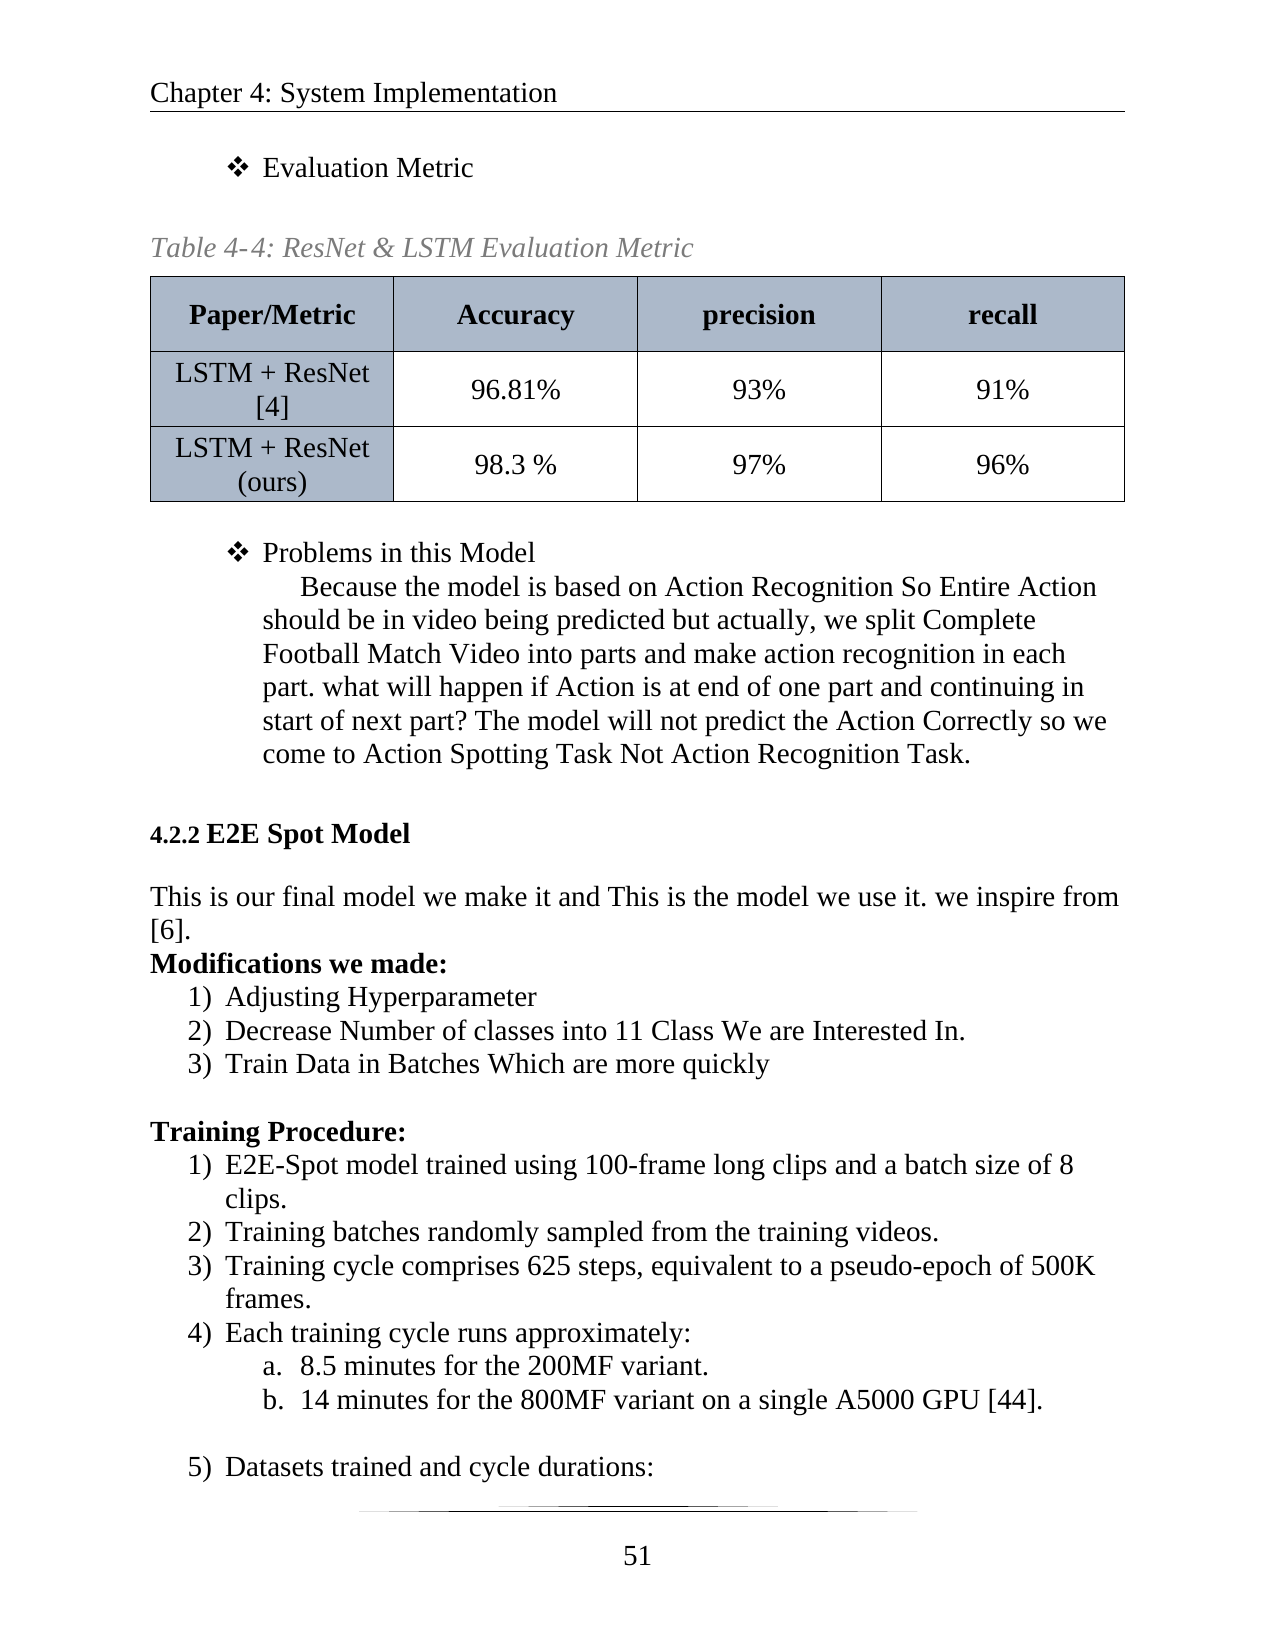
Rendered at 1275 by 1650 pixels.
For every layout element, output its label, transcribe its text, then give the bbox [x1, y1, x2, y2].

table_header Paper/Metric [151, 277, 393, 351]
table_cell 96.81% [394, 352, 637, 426]
list Train Data in Batches Which are more quickly [187, 1047, 1125, 1080]
list Datasets trained and cycle durations: [187, 1449, 1125, 1483]
list Problems in this Model [225, 535, 1125, 569]
table_cell LSTM + ResNet (ours) [151, 427, 393, 501]
list 14 minutes for the 800MF variant on a single A5000 GPU [44]. [262, 1382, 1125, 1416]
table_header Accuracy [394, 277, 637, 351]
table_cell 97% [638, 427, 881, 501]
text Training Procedure: [150, 1114, 1125, 1147]
list 8.5 minutes for the 200MF variant. [262, 1348, 1125, 1382]
list E2E-Spot model trained using 100-frame long clips and a batch size of 8 clips. [187, 1147, 1125, 1214]
list Each training cycle runs approximately: [187, 1315, 1125, 1348]
table_header precision [638, 277, 881, 351]
list Training batches randomly sampled from the training videos. [187, 1214, 1125, 1248]
list Evaluation Metric [225, 150, 1125, 184]
table_header recall [882, 277, 1124, 351]
list Because the model is based on Action Recognition So Entire Action should be in video being predicted but actually, we split Complete Football Match Video into parts and make action recognition in each part. what will happen if Action is at end of one part and continuing in start of next part? The model will not predict the Action Correctly so we come to Action Spotting Task Not Action Recognition Task. [262, 569, 1125, 770]
list Adjusting Hyperparameter [187, 979, 1125, 1013]
table_cell LSTM + ResNet [4] [151, 352, 393, 426]
table_cell 91% [882, 352, 1124, 426]
table_cell 93% [638, 352, 881, 426]
list Decrease Number of classes into 11 Class We are Interested In. [187, 1013, 1125, 1047]
text This is our final model we make it and This is the model we use it. we inspire from [6]. [150, 879, 1125, 946]
list Training cycle comprises 625 steps, equivalent to a pseudo-epoch of 500K frames. [187, 1248, 1125, 1315]
text Modifications we made: [150, 946, 1125, 979]
table_cell 98.3 % [394, 427, 637, 501]
subtitle E2E Spot Model [150, 816, 1125, 850]
table_cell 96% [882, 427, 1124, 501]
